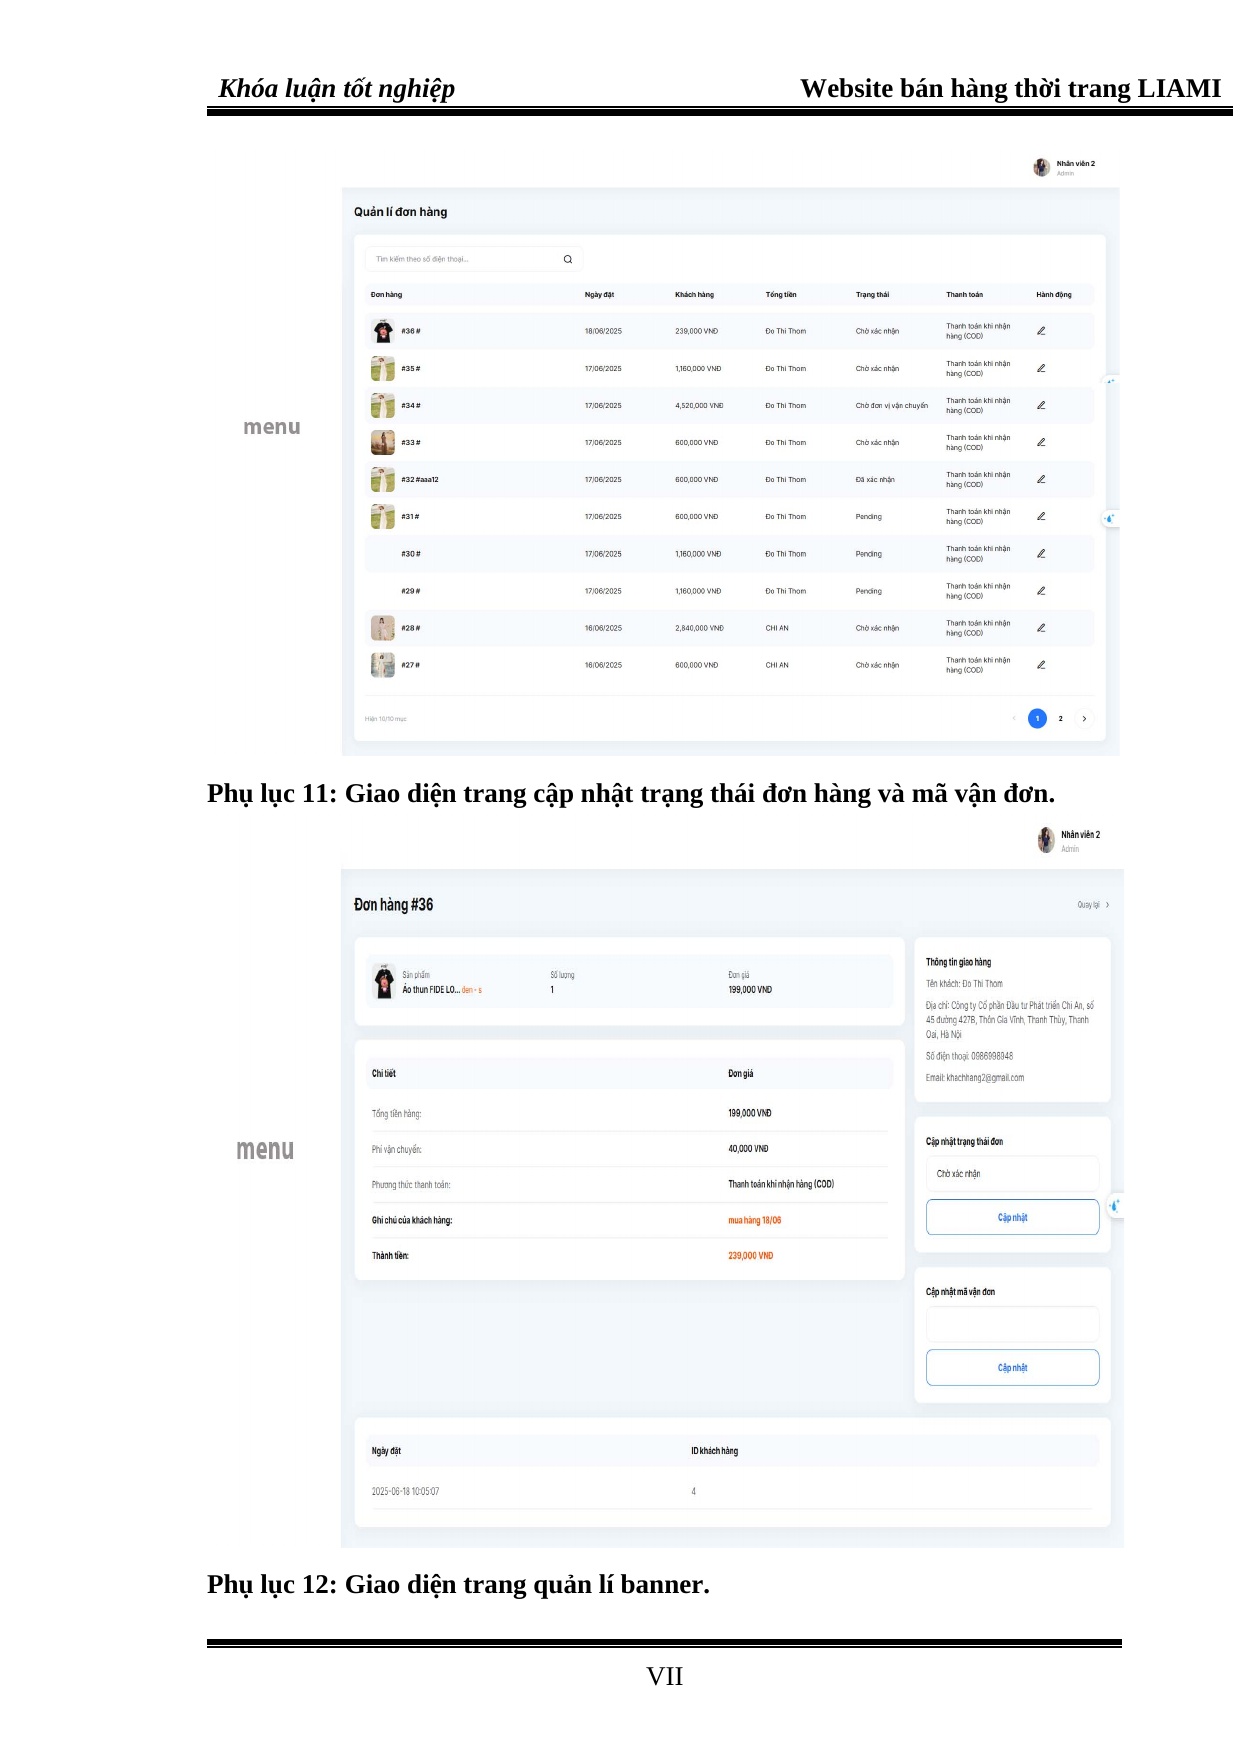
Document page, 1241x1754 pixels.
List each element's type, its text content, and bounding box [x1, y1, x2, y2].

picture [206, 812, 1125, 1548]
text Phụ lục 11: Giao diện trang cập nhật trạng thái đơn hàng và mã vận đơn. [207, 777, 1122, 808]
text Phụ lục 12: Giao diện trang quản lí banner. [207, 1568, 1122, 1600]
picture [206, 147, 1120, 756]
